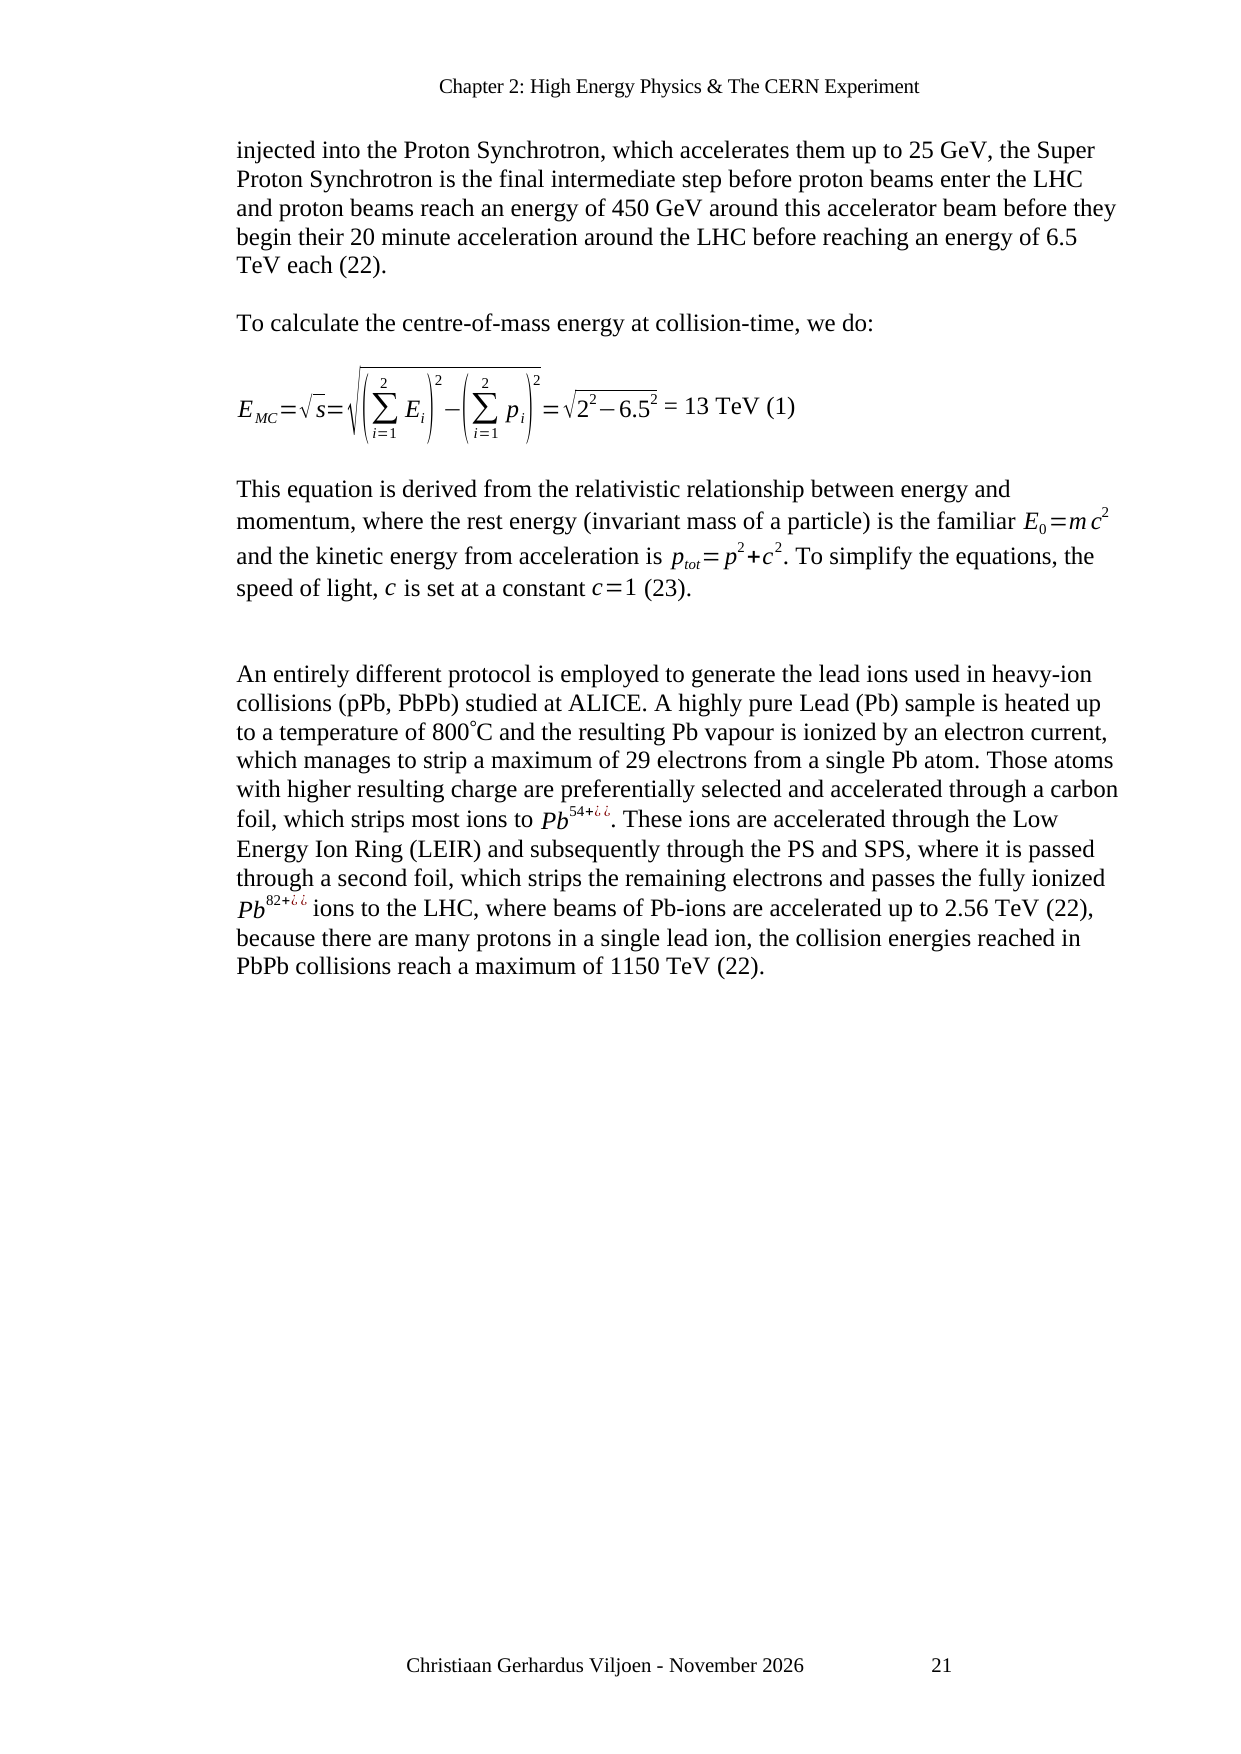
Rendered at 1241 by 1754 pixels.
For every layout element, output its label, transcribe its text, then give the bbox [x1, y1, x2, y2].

text An entirely different protocol is employed to generate the lead ions used in heavy-ion collisions (pPb, PbPb) studied at ALICE. A highly pure Lead (Pb) sample is heated up to a temperature of 800C and the resulting Pb vapour is ionized by an electron current, which manages to strip a maximum of 29 electrons from a single Pb atom. Those atoms with higher resulting charge are preferentially selected and accelerated through a carbon foil, which strips most ions to . These ions are accelerated through the Low Energy Ion Ring (LEIR) and subsequently through the PS and SPS, where it is passed through a second foil, which strips the remaining electrons and passes the fully ionized ions to the LHC, where beams of Pb-ions are accelerated up to 2.56 TeV , because there are many protons in a single lead ion, the collision energies reached in PbPb collisions reach a maximum of 1150 TeV . [236, 659, 1122, 980]
text = 13 TeV [236, 365, 1122, 446]
text This equation is derived from the relativistic relationship between energy and momentum, where the rest energy (invariant mass of a particle) is the familiar and the kinetic energy from acceleration is . To simplify the equations, the speed of light, is set at a constant . [236, 474, 1122, 602]
text To calculate the centre-of-mass energy at collision-time, we do: [236, 308, 1122, 337]
